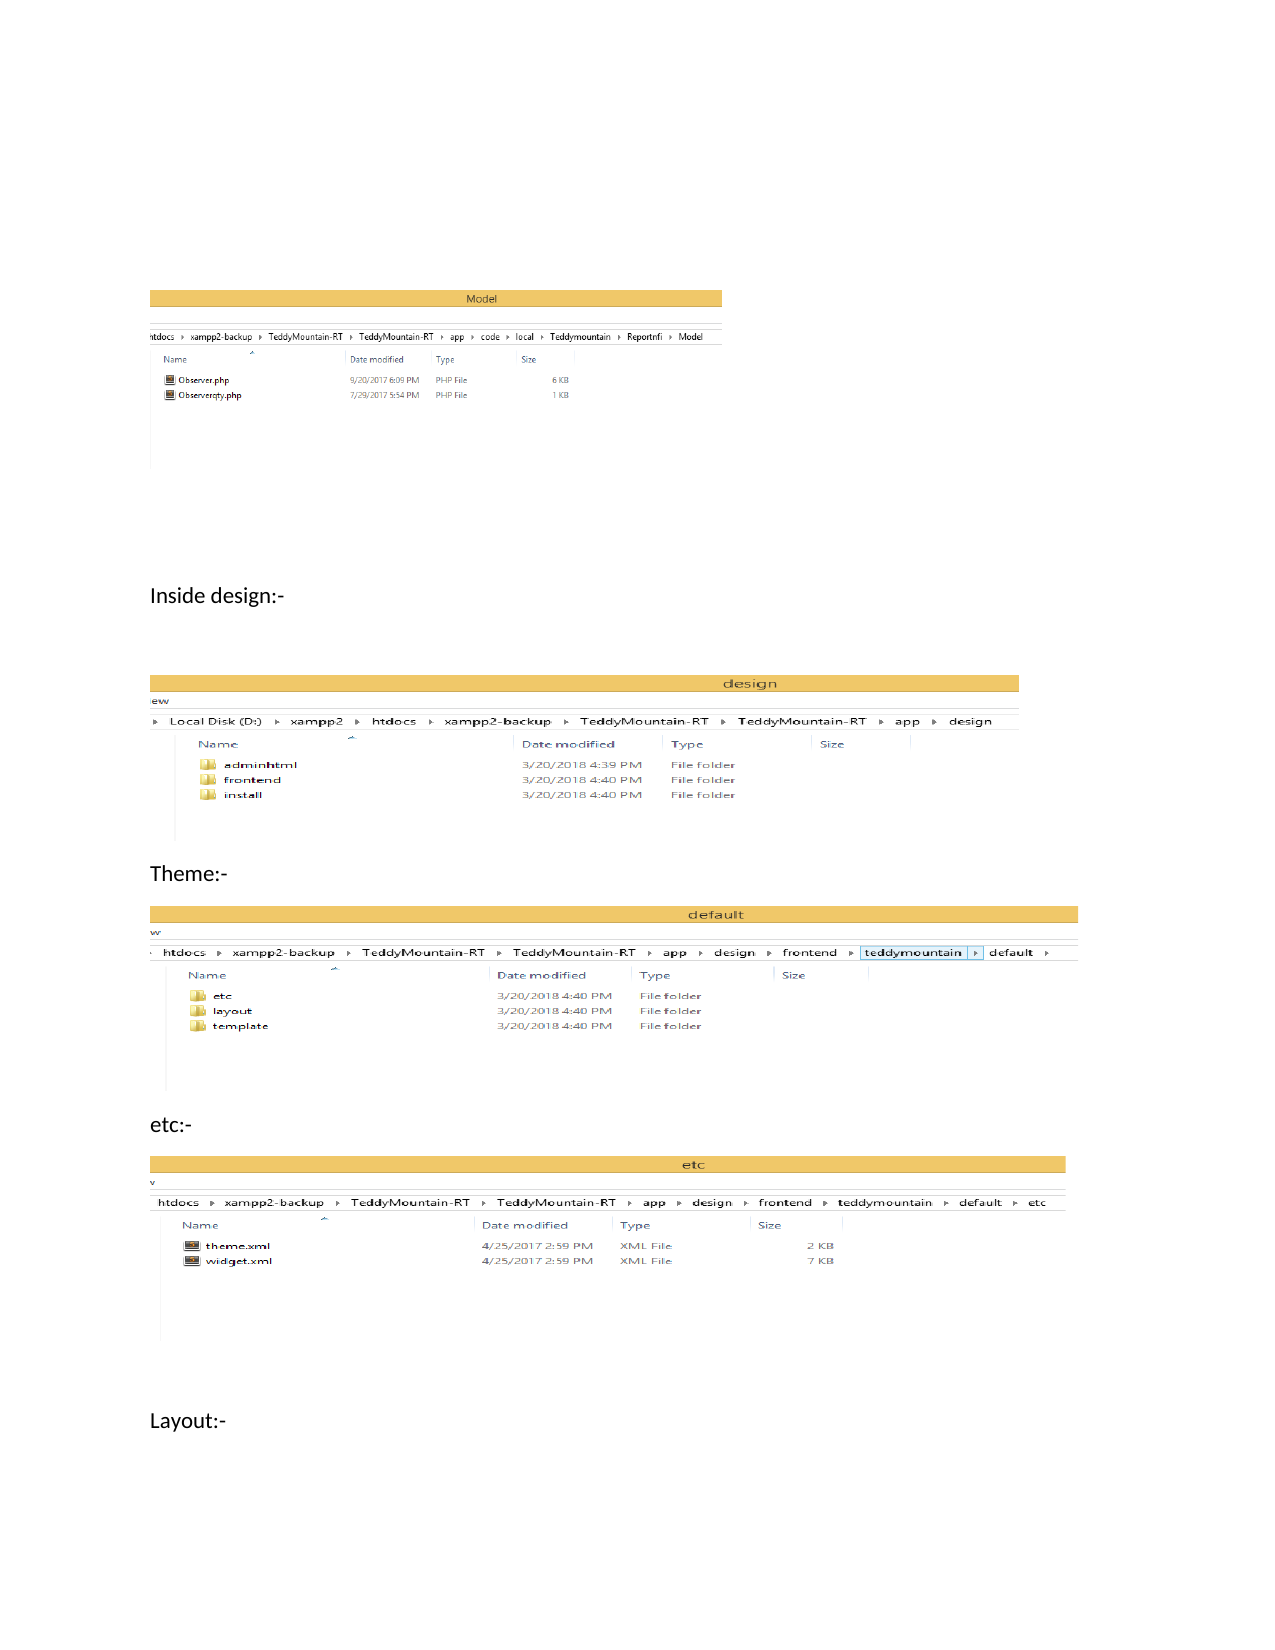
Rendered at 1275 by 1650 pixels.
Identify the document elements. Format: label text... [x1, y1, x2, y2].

text Theme:- [150, 859, 1125, 888]
picture [150, 675, 1019, 841]
text Layout:- [150, 1407, 1125, 1435]
text etc:- [150, 1110, 1125, 1138]
text Inside design:- [150, 581, 1125, 609]
picture [150, 1156, 1066, 1341]
picture [150, 906, 1079, 1091]
picture [150, 290, 722, 469]
